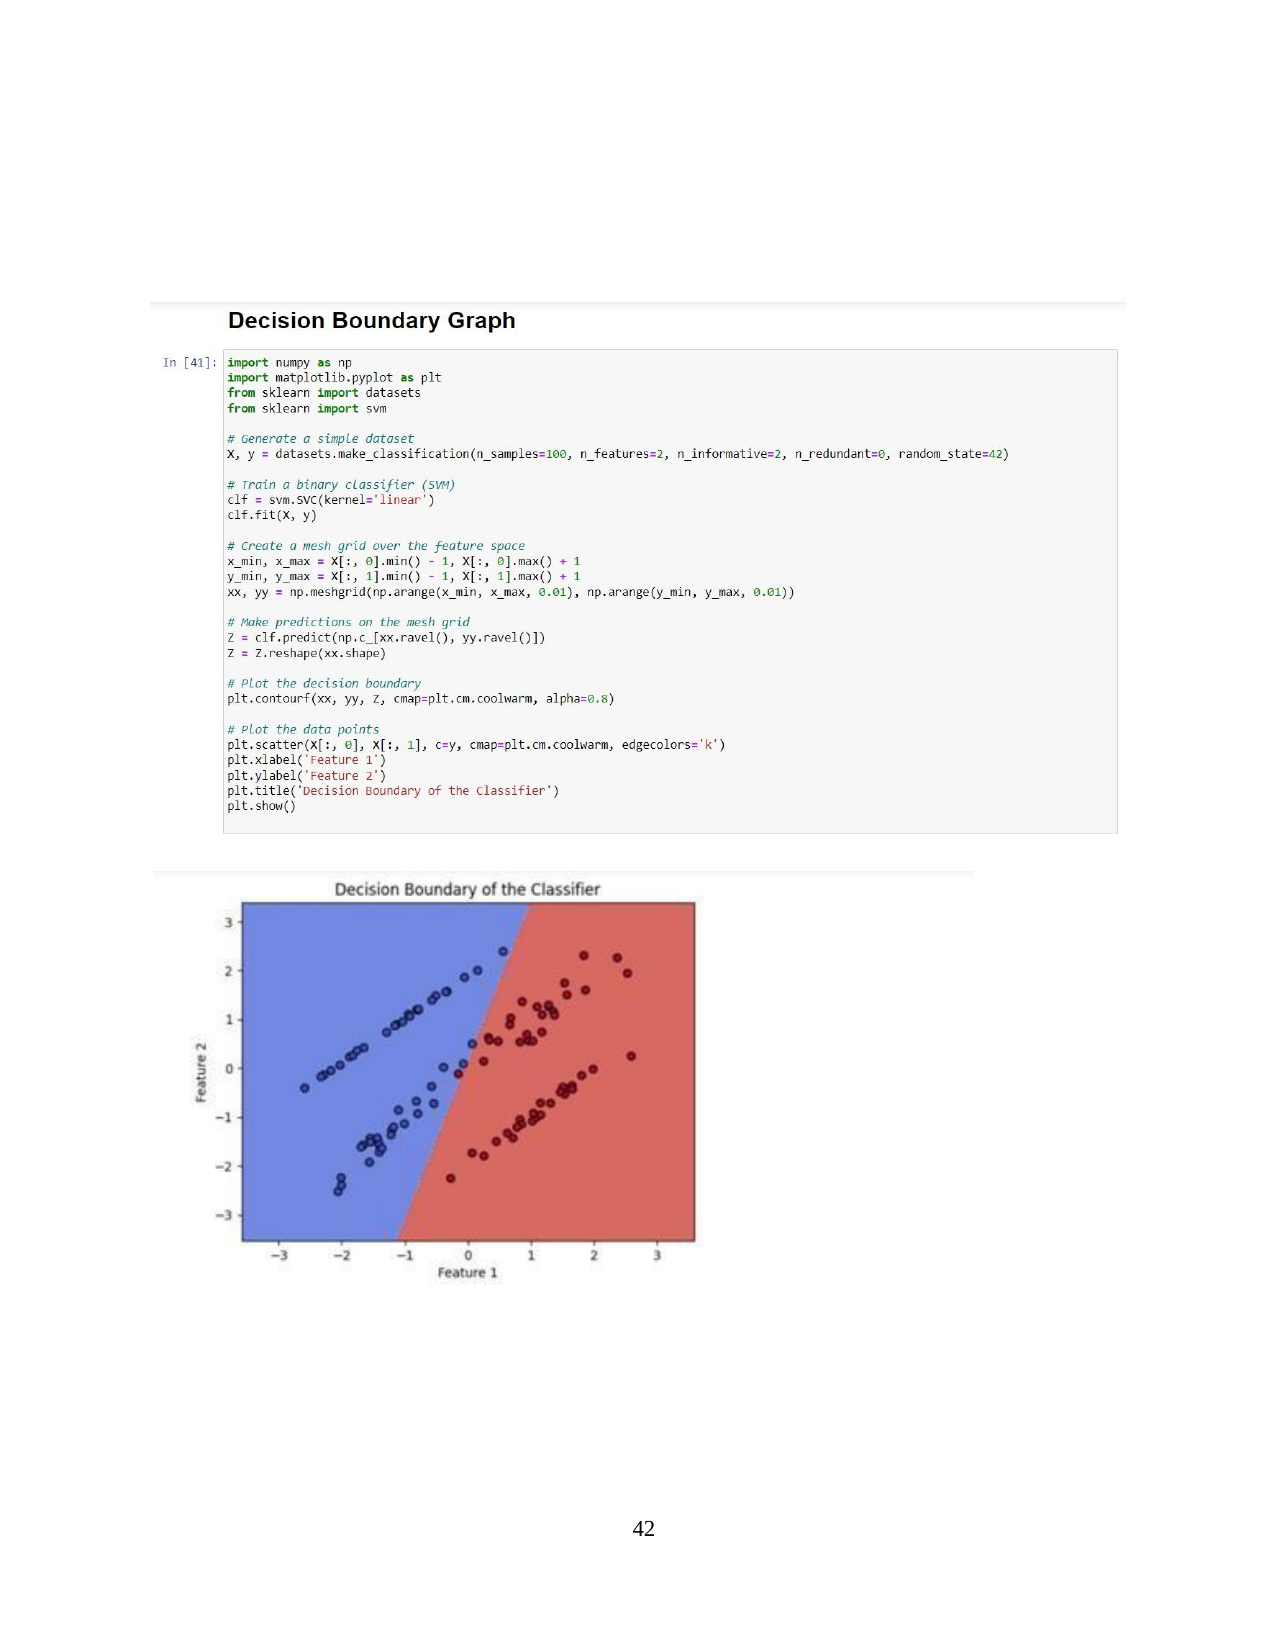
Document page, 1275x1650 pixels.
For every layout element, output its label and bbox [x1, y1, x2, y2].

picture [150, 302, 1127, 834]
picture [153, 871, 974, 1285]
